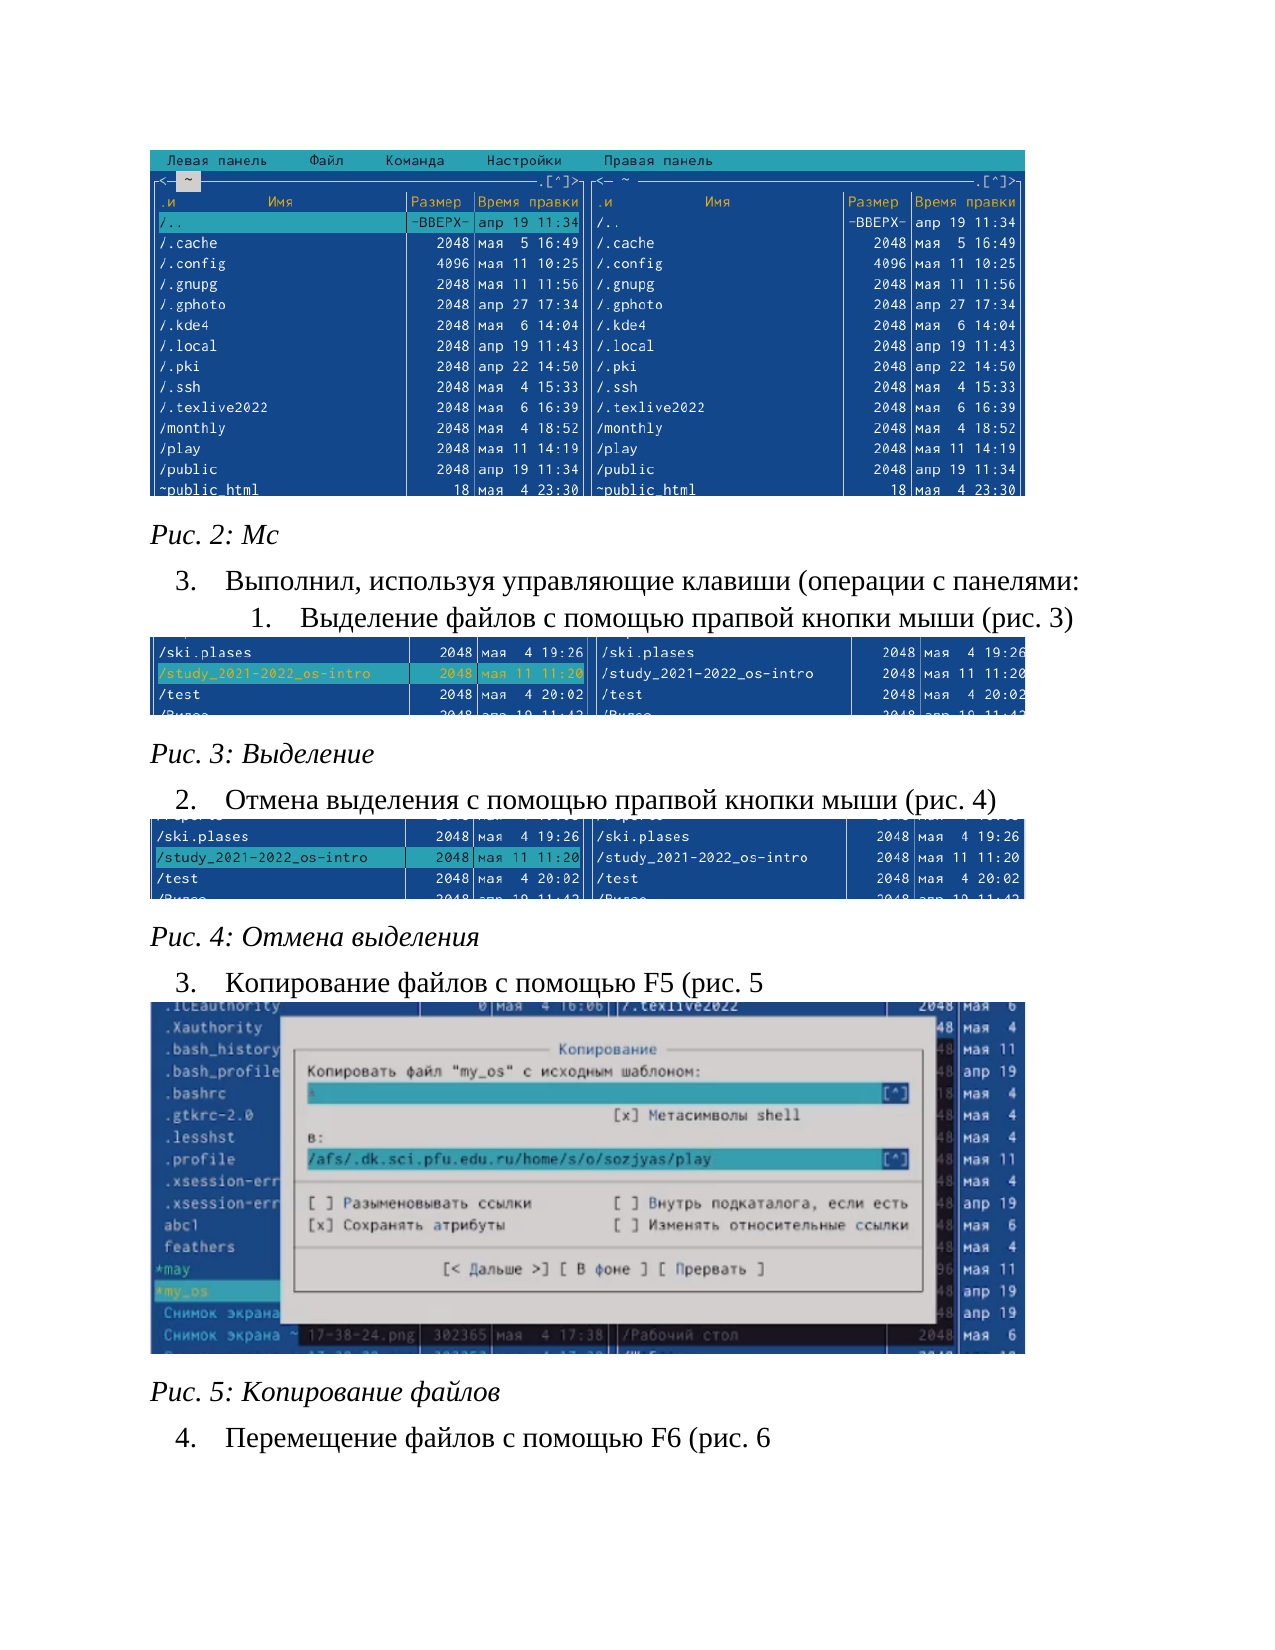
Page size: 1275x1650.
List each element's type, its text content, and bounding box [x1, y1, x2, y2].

picture [150, 637, 1025, 715]
list Отмена выделения с помощью прапвой кнопки мыши (рис. 4) [175, 782, 1125, 815]
list Перемещение файлов с помощью F6 (рис. 6 [175, 1421, 1125, 1454]
text Рис. 5: Копирование файлов [150, 1374, 1125, 1408]
text Рис. 2: Mc [150, 517, 1125, 550]
picture [150, 1002, 1025, 1354]
list Выделение файлов с помощью прапвой кнопки мыши (рис. 3) [250, 600, 1125, 634]
picture [150, 150, 1025, 496]
text Рис. 4: Отмена выделения [150, 919, 1125, 952]
picture [150, 819, 1025, 899]
list Выполнил, используя управляющие клавиши (операции с панелями: [175, 563, 1125, 596]
list Копирование файлов с помощью F5 (рис. 5 [175, 965, 1125, 998]
text Рис. 3: Выделение [150, 736, 1125, 769]
